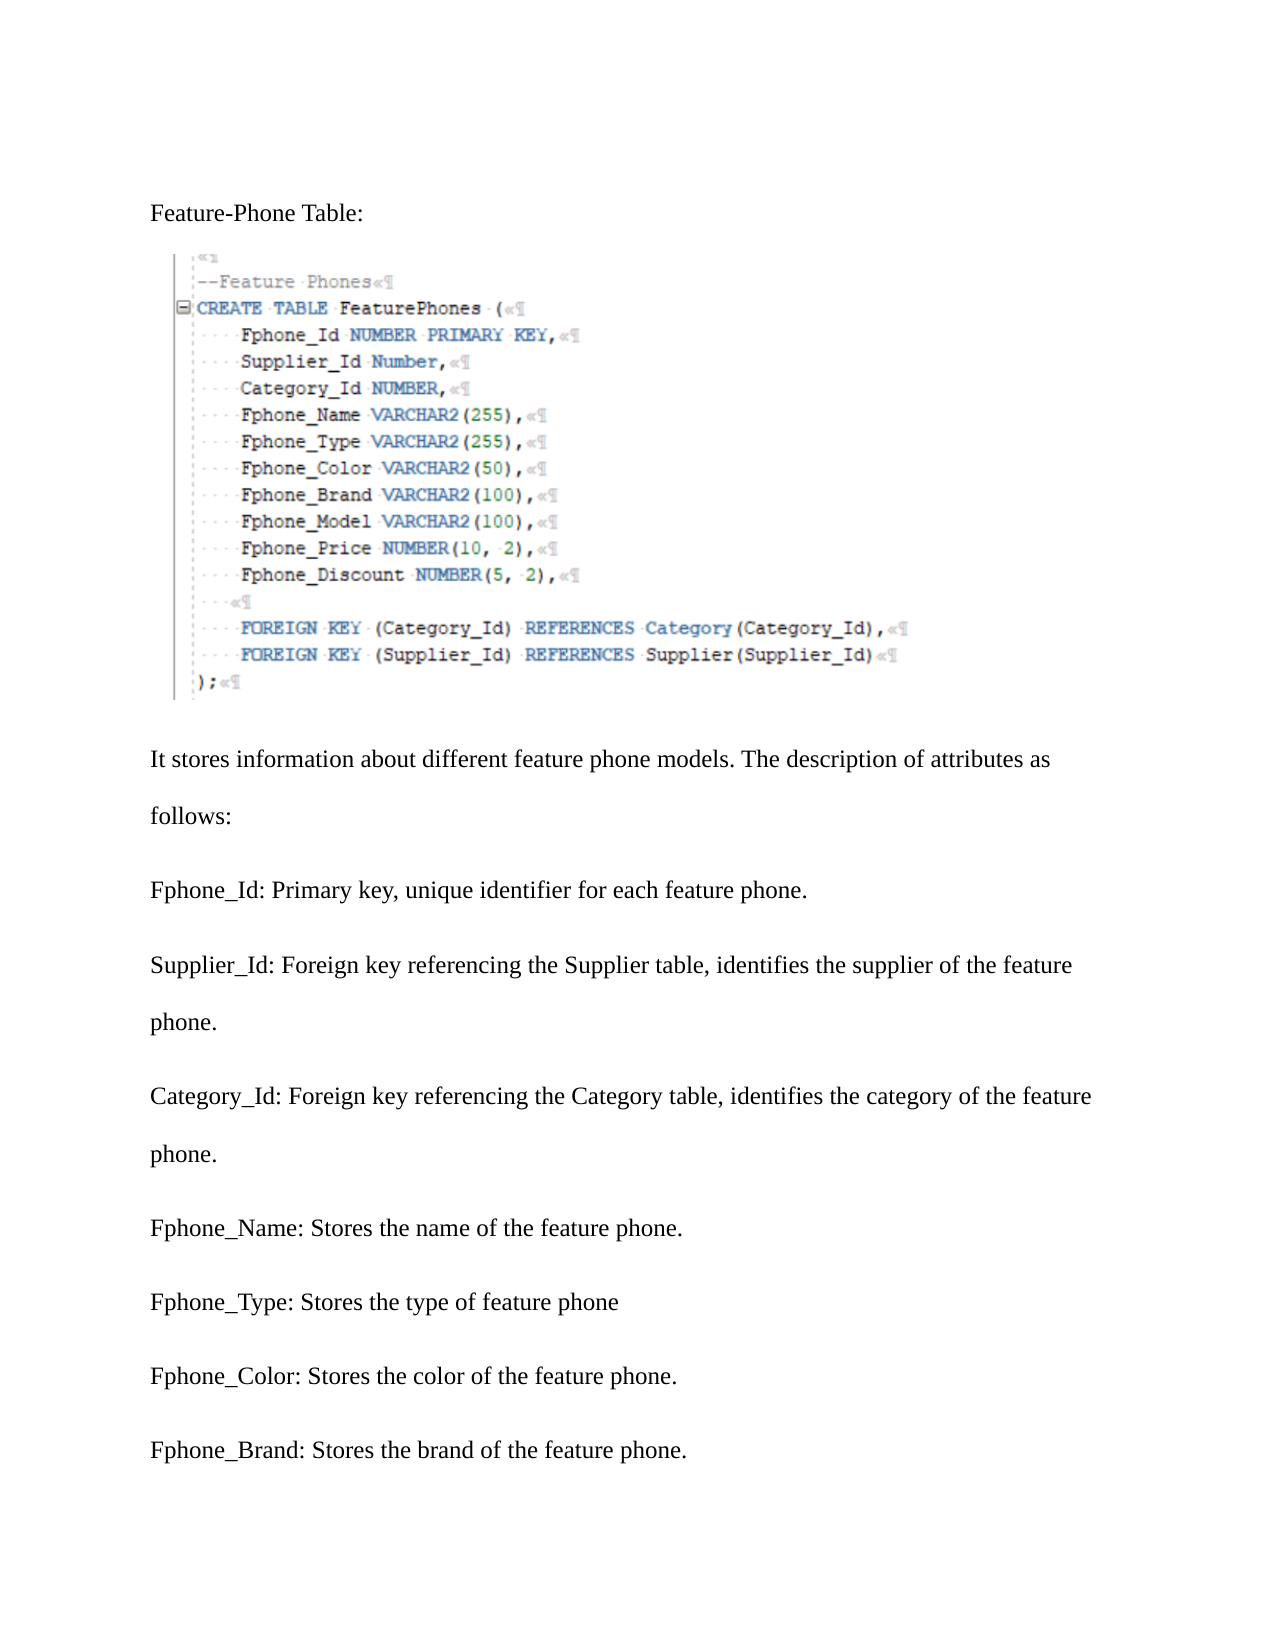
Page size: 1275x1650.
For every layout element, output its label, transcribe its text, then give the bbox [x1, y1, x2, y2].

text Fphone_Name: Stores the name of the feature phone. [150, 1213, 1125, 1242]
text Fphone_Id: Primary key, unique identifier for each feature phone. [150, 876, 1125, 904]
text It stores information about different feature phone models. The description of attributes as follows: [150, 744, 1125, 830]
text Fphone_Color: Stores the color of the feature phone. [150, 1361, 1125, 1390]
text Supplier_Id: Foreign key referencing the Supplier table, identifies the supplier of the feature phone. [150, 950, 1125, 1036]
text Fphone_Brand: Stores the brand of the feature phone. [150, 1436, 1125, 1464]
text Fphone_Type: Stores the type of feature phone [150, 1287, 1125, 1316]
text Category_Id: Foreign key referencing the Category table, identifies the category of the feature phone. [150, 1081, 1125, 1168]
picture [150, 254, 957, 700]
